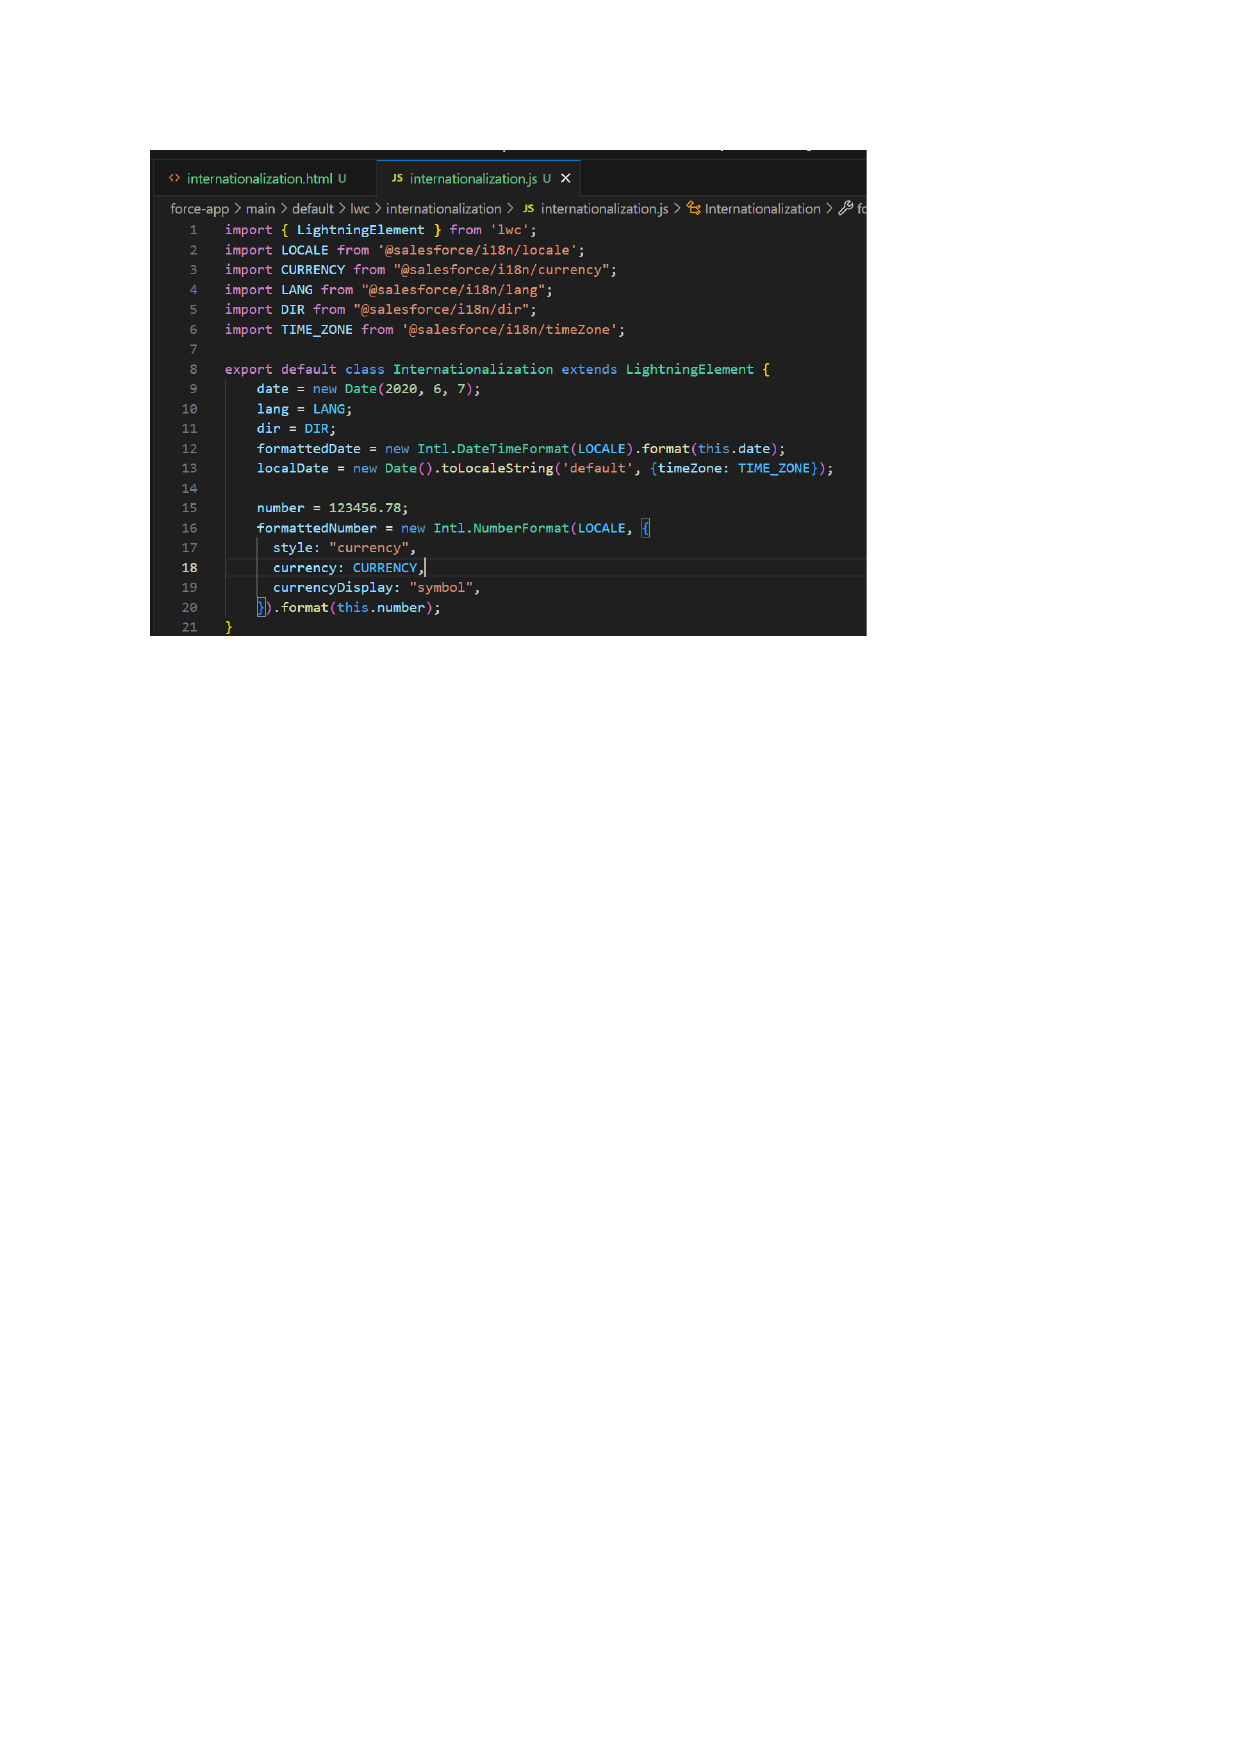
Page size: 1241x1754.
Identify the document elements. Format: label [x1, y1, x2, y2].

picture [150, 150, 867, 636]
